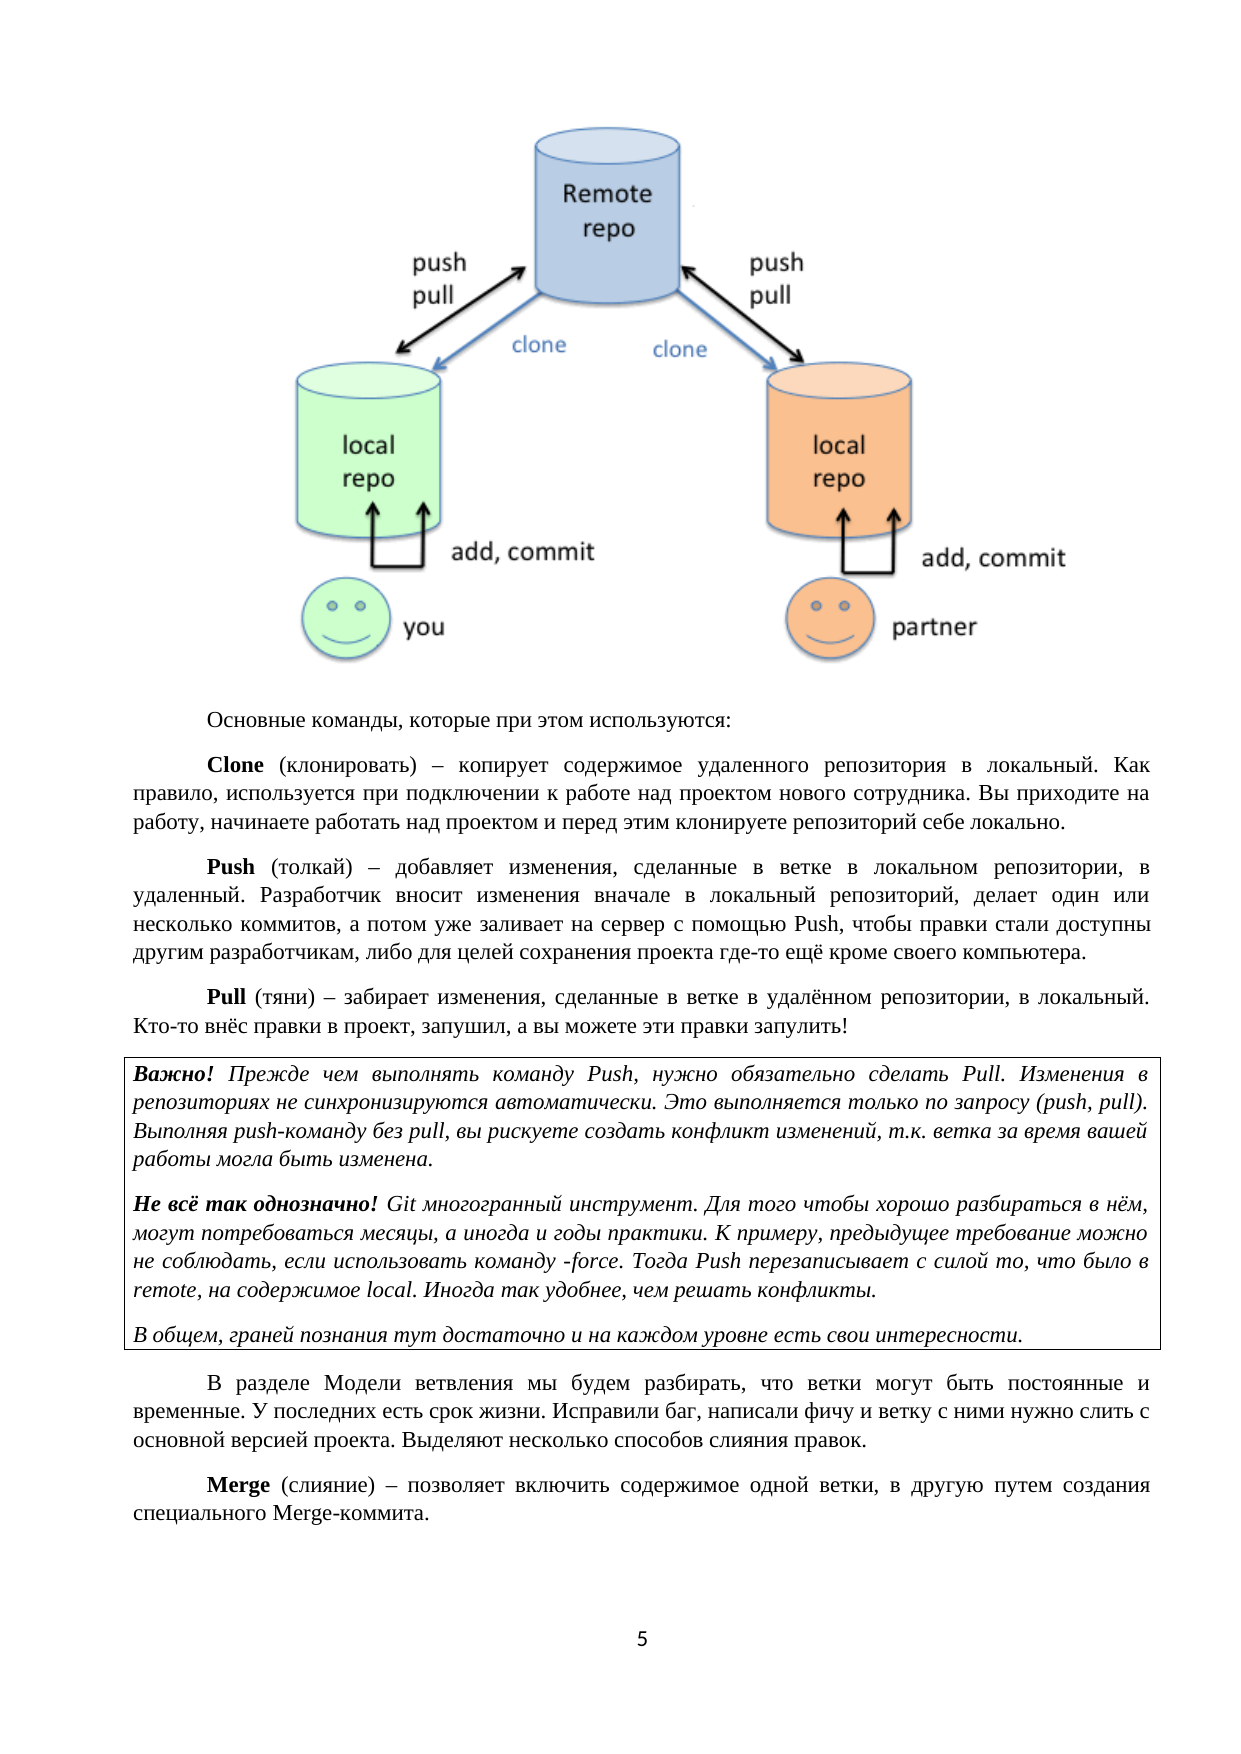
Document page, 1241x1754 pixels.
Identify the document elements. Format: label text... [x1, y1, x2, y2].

picture [272, 118, 1086, 687]
text Pull (тяни) – забирает изменения, сделанные в ветке в удалённом репозитории, в локальный. Кто-то внёс правки в проект, запушил, а вы можете эти правки запулить! [133, 983, 1152, 1038]
text Push (толкай) – добавляет изменения, сделанные в ветке в локальном репозитории, в удаленный. Разработчик вносит изменения вначале в локальный репозиторий, делает один или несколько коммитов, а потом уже заливает на сервер с помощью Push, чтобы правки стали доступны другим разработчикам, либо для целей сохранения проекта где-то ещё кроме своего компьютера. [133, 853, 1152, 964]
text В общем, граней познания тут достаточно и на каждом уровне есть свои интересности. [125, 1318, 1160, 1349]
text Важно! Прежде чем выполнять команду Push, нужно обязательно сделать Pull. Изменения в репозиториях не синхронизируются автоматически. Это выполняется только по запросу (push, pull). Выполняя push-команду без pull, вы рискуете создать конфликт изменений, т.к. ветка за время вашей работы могла быть изменена. [125, 1058, 1160, 1172]
text В разделе Модели ветвления мы будем разбирать, что ветки могут быть постоянные и временные. У последних есть срок жизни. Исправили баг, написали фичу и ветку с ними нужно слить с основной версией проекта. Выделяют несколько способов слияния правок. [133, 1369, 1152, 1452]
text Не всё так однозначно! Git многогранный инструмент. Для того чтобы хорошо разбираться в нём, могут потребоваться месяцы, а иногда и годы практики. К примеру, предыдущее требование можно не соблюдать, если использовать команду -force. Тогда Push перезаписывает с силой то, что было в remote, на содержимое local. Иногда так удобнее, чем решать конфликты. [125, 1187, 1160, 1302]
text Clone (клонировать) – копирует содержимое удаленного репозитория в локальный. Как правило, используется при подключении к работе над проектом нового сотрудника. Вы приходите на работу, начинаете работать над проектом и перед этим клонируете репозиторий себе локально. [133, 751, 1152, 834]
text Merge (слияние) – позволяет включить содержимое одной ветки, в другую путем создания специального Merge-коммита. [133, 1471, 1152, 1526]
text Основные команды, которые при этом используются: [133, 706, 1152, 732]
